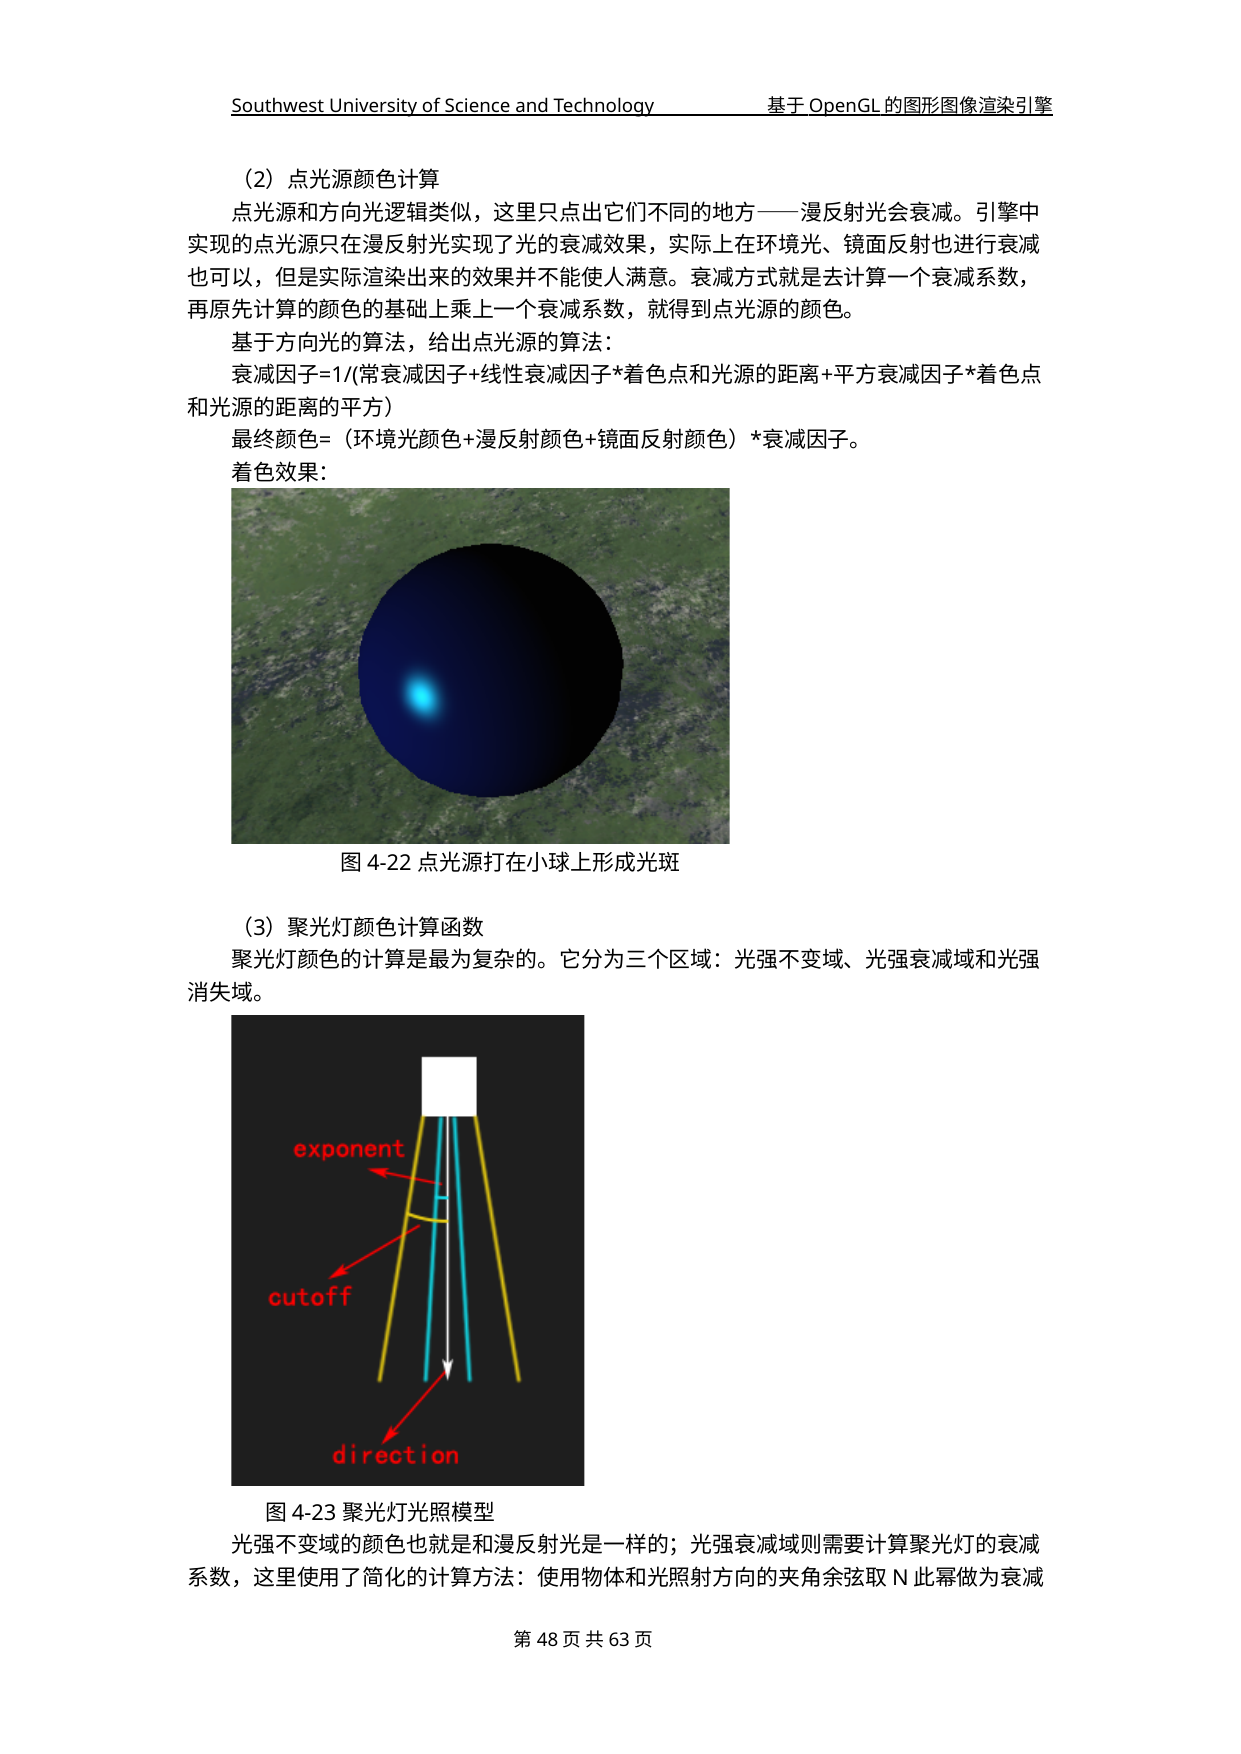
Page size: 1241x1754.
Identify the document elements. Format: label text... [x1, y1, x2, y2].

text 基于方向光的算法，给出点光源的算法： [187, 324, 1053, 357]
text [187, 1527, 1053, 1592]
text 聚光灯颜色的计算是最为复杂的。它分为三个区域：光强不变域、光强衰减域和光强消失域。 [187, 942, 1053, 1007]
text 图4-23 聚光灯光照模型 [187, 1494, 1053, 1527]
text 衰减因子=1/(常衰减因子+线性衰减因子*着色点和光源的距离+平方衰减因子*着色点和光源的距离的平方） [187, 357, 1053, 422]
picture [231, 1015, 585, 1486]
text （2）点光源颜色计算 [187, 162, 1053, 194]
text （3）聚光灯颜色计算函数 [187, 909, 1053, 942]
text 最终颜色=（环境光颜色+漫反射颜色+镜面反射颜色）*衰减因子。 [187, 422, 1053, 454]
text 着色效果： [187, 454, 1053, 487]
text 图4-22 点光源打在小球上形成光斑 [187, 844, 1053, 909]
text 点光源和方向光逻辑类似，这里只点出它们不同的地方——漫反射光会衰减。引擎中实现的点光源只在漫反射光实现了光的衰减效果，实际上在环境光、镜面反射也进行衰减也可以，但是实际渲染出来的效果并不能使人满意。衰减方式就是去计算一个衰减系数，再原先计算的颜色的基础上乘上一个衰减系数，就得到点光源的颜色。 [187, 194, 1053, 324]
picture [231, 488, 730, 844]
